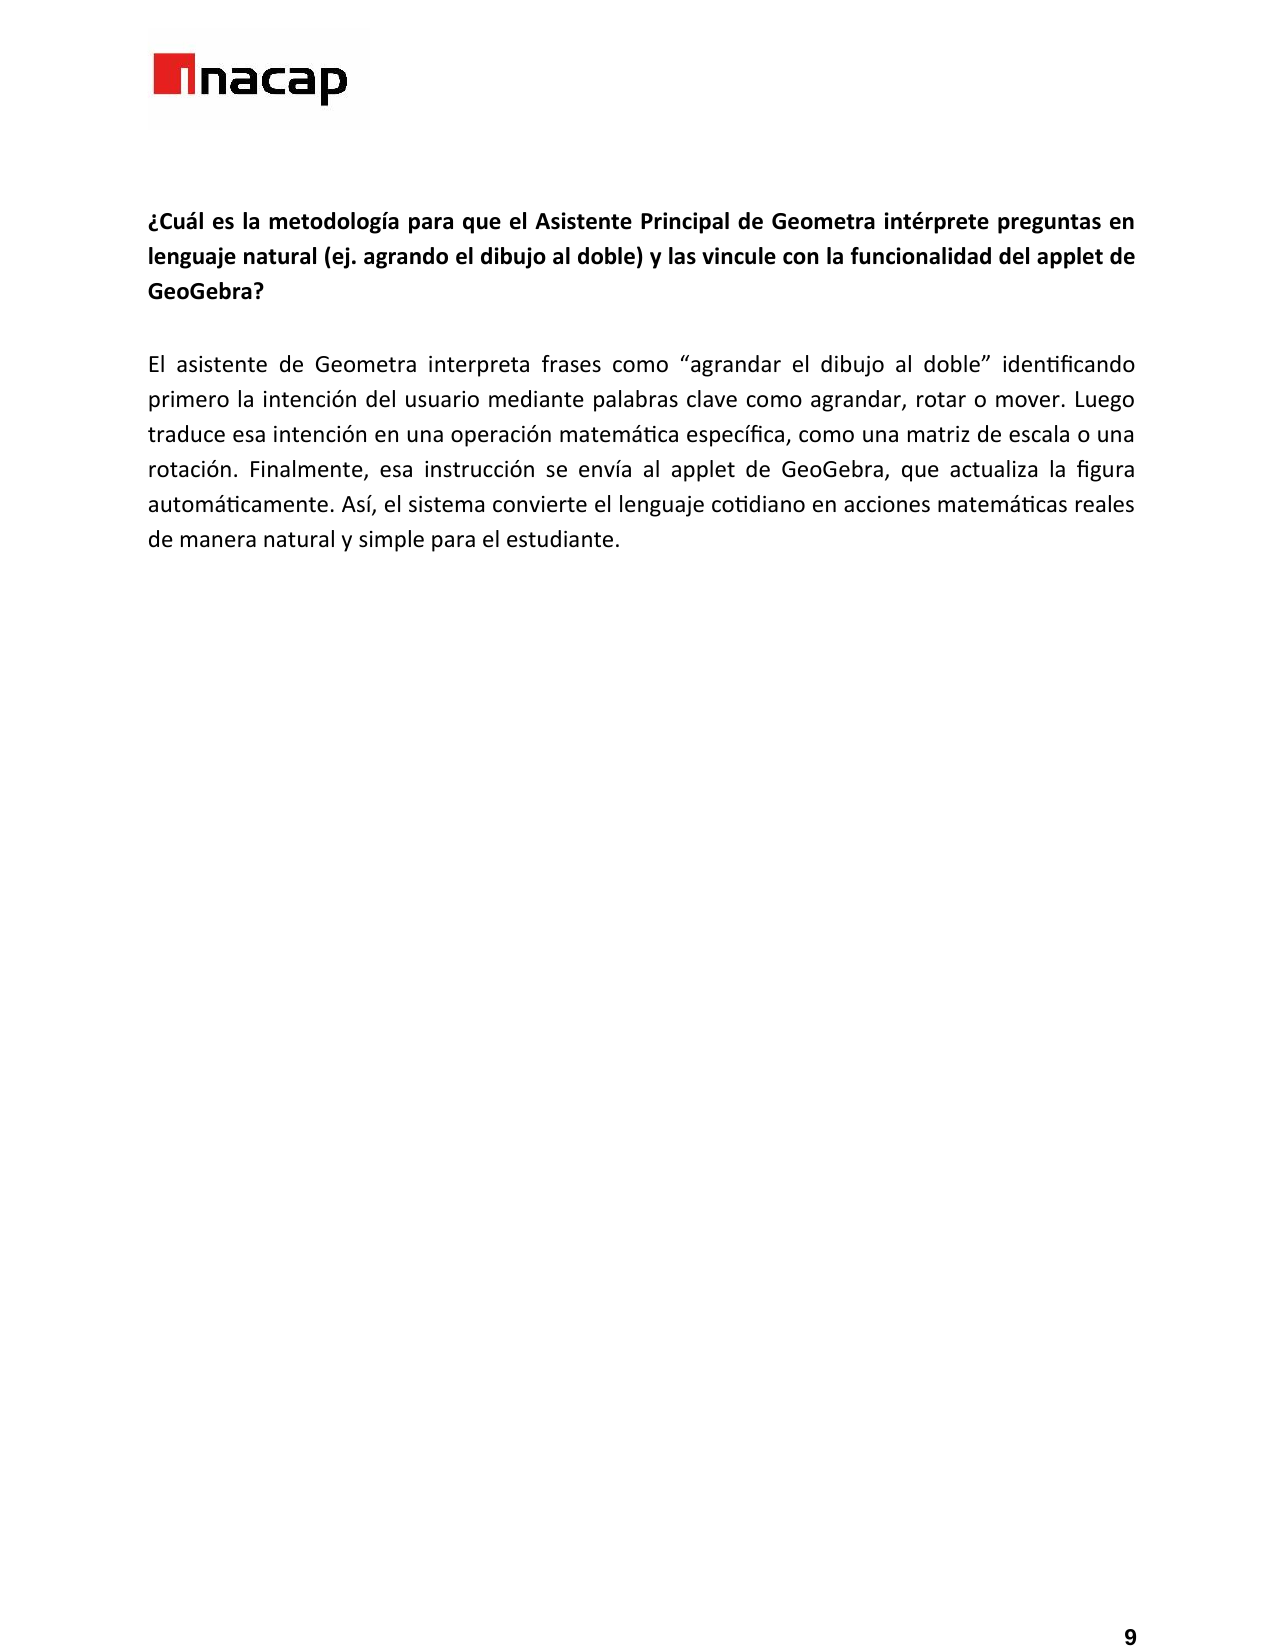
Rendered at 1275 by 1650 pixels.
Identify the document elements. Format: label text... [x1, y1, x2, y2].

picture [147, 28, 370, 130]
text El asistente de Geometra interpreta frases como “agrandar el dibujo al doble” identificando primero la intención del usuario mediante palabras clave como agrandar, rotar o mover. Luego traduce esa intención en una operación matemática específica, como una matriz de escala o una rotación. Finalmente, esa instrucción se envía al applet de GeoGebra, que actualiza la figura automáticamente. Así, el sistema convierte el lenguaje cotidiano en acciones matemáticas reales de manera natural y simple para el estudiante. [148, 348, 1137, 553]
subtitle ¿Cuál es la metodología para que el Asistente Principal de Geometra intérprete preguntas en lenguaje natural (ej. agrando el dibujo al doble) y las vincule con la funcionalidad del applet de GeoGebra? [148, 205, 1137, 306]
